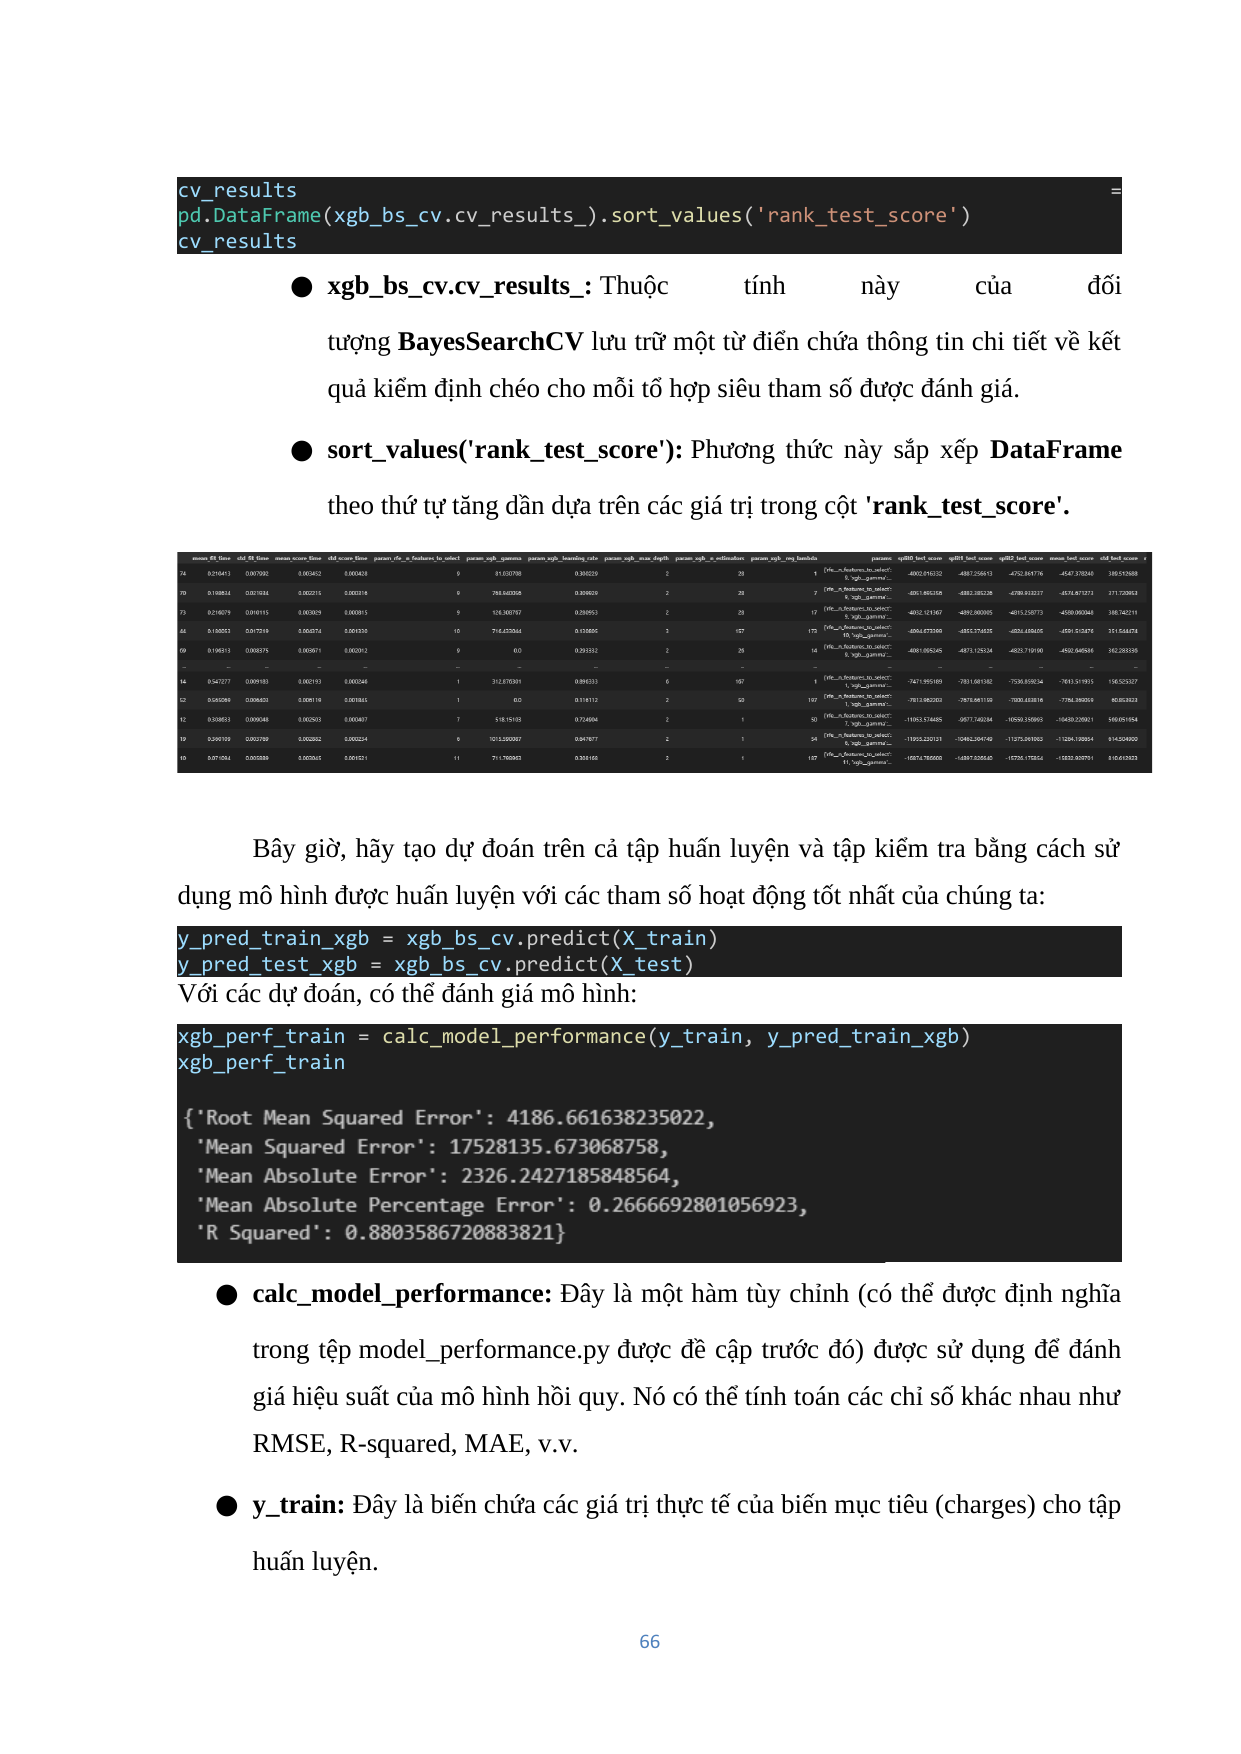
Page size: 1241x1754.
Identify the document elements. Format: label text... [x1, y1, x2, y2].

text y_pred_train_xgb = xgb_bs_cv.predict(X_train) [177, 926, 1122, 951]
text cv_results [177, 228, 1122, 254]
picture [177, 1100, 886, 1263]
text cv_results = pd.DataFrame(xgb_bs_cv.cv_results_).sort_values('rank_test_score') [177, 177, 1122, 228]
list xgb_bs_cv.cv_results_: Thuộc tính này của đối tượng BayesSearchCV lưu trữ một từ điển chứa thông tin chi tiết về kết quả kiểm định chéo cho mỗi tổ hợp siêu tham số được đánh giá. [290, 254, 1122, 403]
text xgb_perf_train = calc_model_performance(y_train, y_pred_train_xgb) [177, 1024, 1122, 1049]
text xgb_perf_train [177, 1049, 1122, 1075]
text y_pred_test_xgb = xgb_bs_cv.predict(X_test) [177, 951, 1122, 977]
list sort_values('rank_test_score'): Phương thức này sắp xếp DataFrame theo thứ tự tăng dần dựa trên các giá trị trong cột 'rank_test_score'. [290, 418, 1122, 521]
text Bây giờ, hãy tạo dự đoán trên cả tập huấn luyện và tập kiểm tra bằng cách sử dụng mô hình được huấn luyện với các tham số hoạt động tốt nhất của chúng ta: [177, 832, 1122, 910]
list y_train: Đây là biến chứa các giá trị thực tế của biến mục tiêu (charges) cho tập huấn luyện. [215, 1473, 1122, 1576]
list calc_model_performance: Đây là một hàm tùy chỉnh (có thể được định nghĩa trong tệp model_performance.py được đề cập trước đó) được sử dụng để đánh giá hiệu suất của mô hình hồi quy. Nó có thể tính toán các chỉ số khác nhau như RMSE, R-squared, MAE, v.v. [215, 1262, 1122, 1458]
picture [177, 552, 1153, 773]
text Với các dự đoán, có thể đánh giá mô hình: [177, 977, 1122, 1008]
